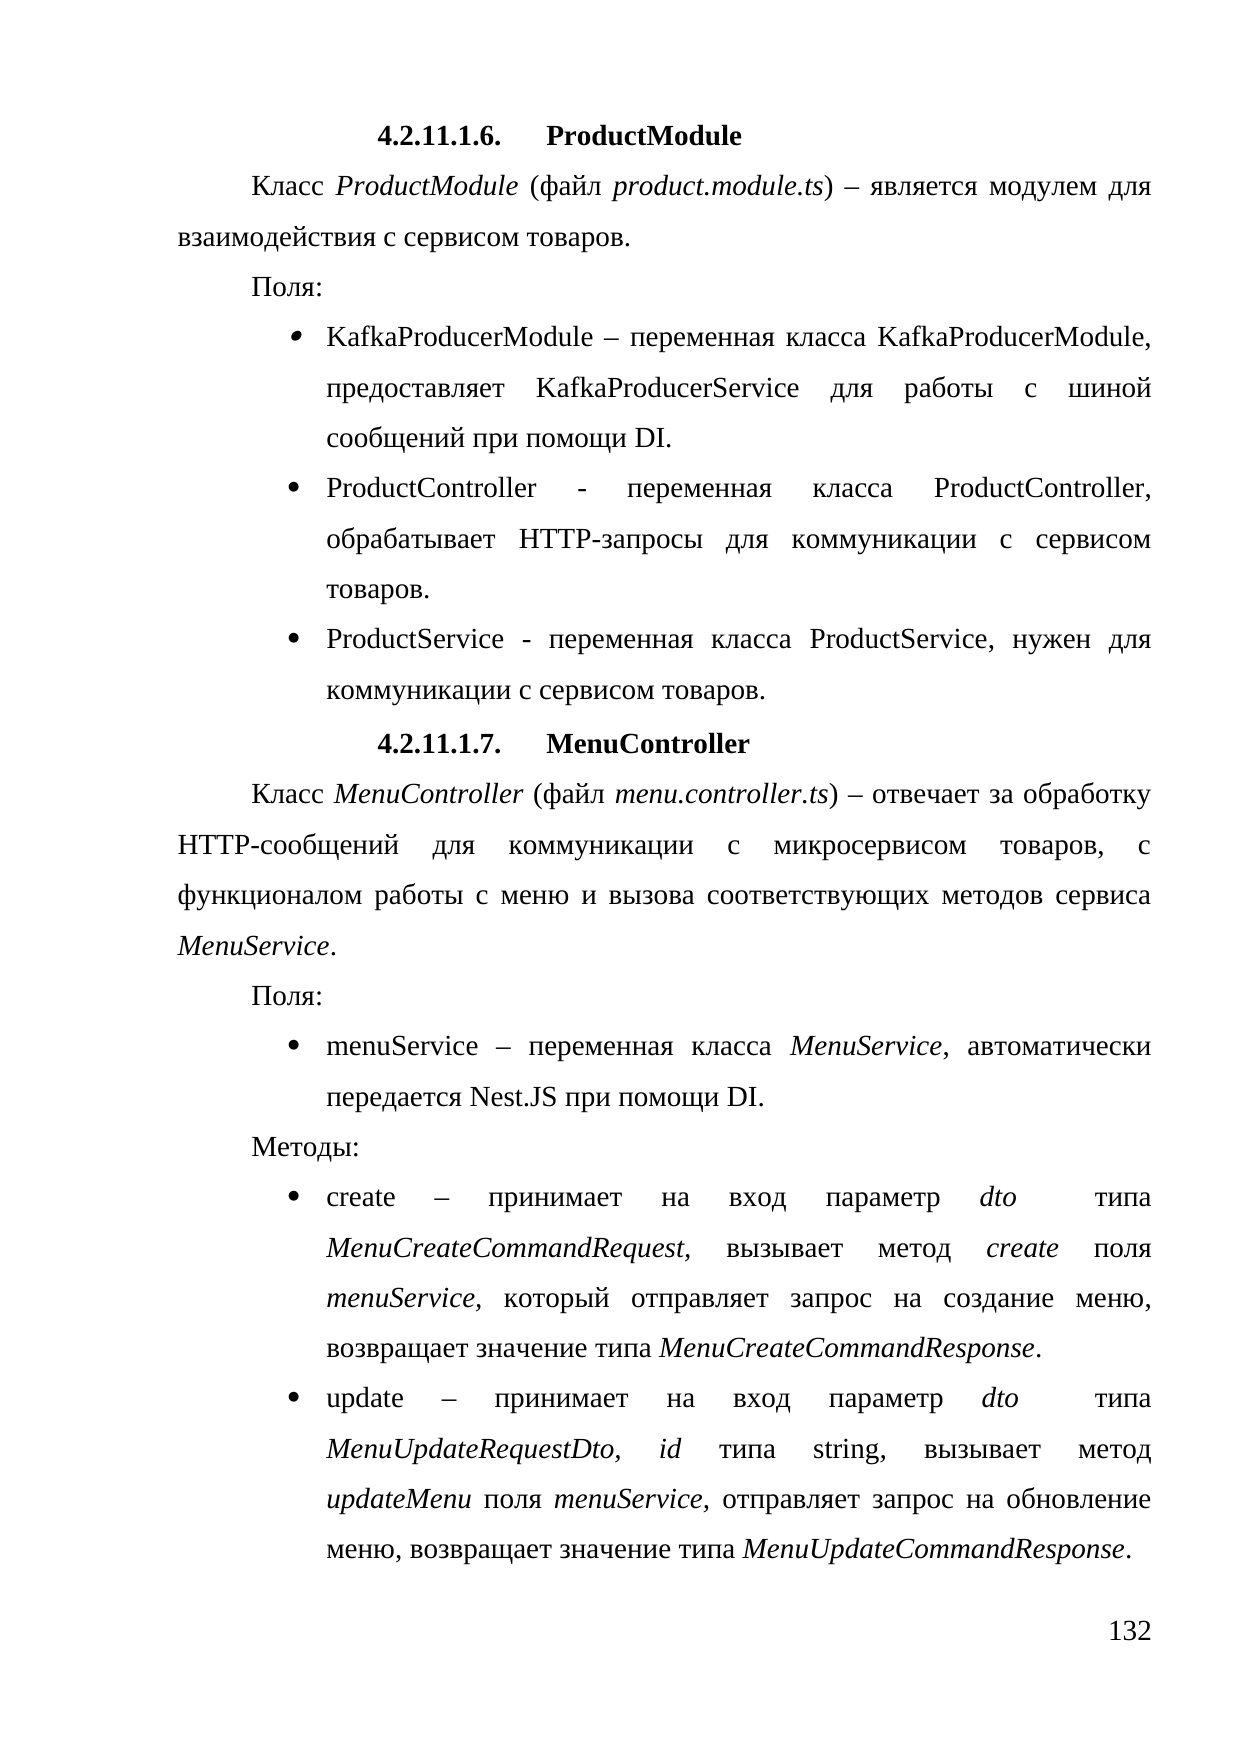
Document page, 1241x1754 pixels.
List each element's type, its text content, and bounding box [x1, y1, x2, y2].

list menuService – переменная класса MenuService, автоматически передается Nest.JS при помощи DI. [288, 1028, 1152, 1112]
text Поля: [177, 269, 1152, 303]
list ProductController - переменная класса ProductController, обрабатывает HTTP-запросы для коммуникации с сервисом товаров. [288, 470, 1152, 605]
list ProductService - переменная класса ProductService, нужен для коммуникации с сервисом товаров. [288, 621, 1152, 705]
list update – принимает на вход параметр dto типа MenuUpdateRequestDto, id типа string, вызывает метод updateMenu поля menuService, отправляет запрос на обновление меню, возвращает значение типа MenuUpdateCommandResponse. [288, 1381, 1152, 1565]
list KafkaProducerModule – переменная класса KafkaProducerModule, предоставляет KafkaProducerService для работы с шиной сообщений при помощи DI. [288, 319, 1152, 454]
list create – принимает на вход параметр dto типа MenuCreateCommandRequest, вызывает метод create поля menuService, который отправляет запрос на создание меню, возвращает значение типа MenuCreateCommandResponse. [288, 1179, 1152, 1364]
text Поля: [177, 978, 1152, 1011]
text Класс ProductModule (файл product.module.ts) – является модулем для взаимодействия с сервисом товаров. [177, 168, 1152, 252]
subtitle MenuController [377, 726, 1152, 760]
text Методы: [177, 1129, 1152, 1162]
subtitle ProductModule [377, 118, 1152, 152]
text Класс MenuController (файл menu.controller.ts) – отвечает за обработку HTTP-сообщений для коммуникации с микросервисом товаров, с функционалом работы с меню и вызова соответствующих методов сервиса MenuService. [177, 777, 1152, 961]
